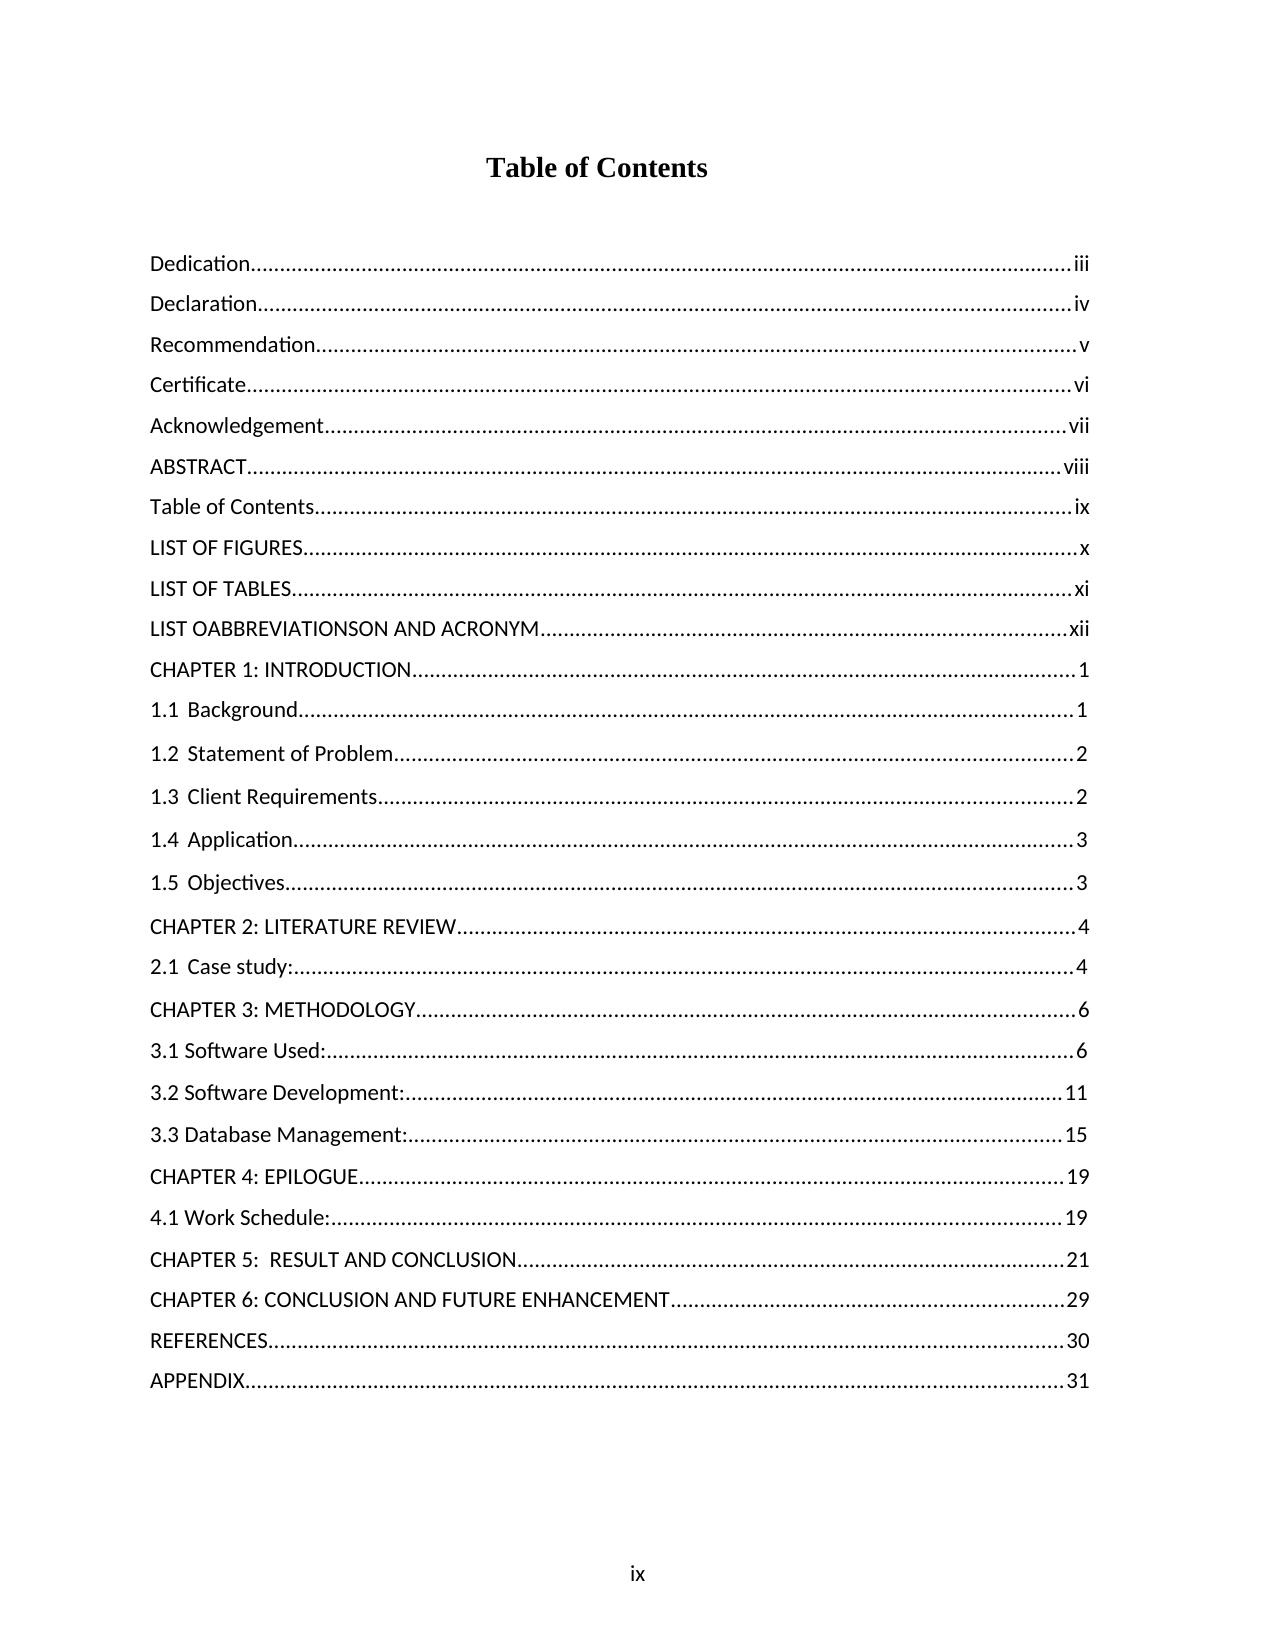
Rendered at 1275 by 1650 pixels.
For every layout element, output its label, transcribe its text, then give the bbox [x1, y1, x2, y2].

subtitle Table of Contents [150, 150, 1043, 183]
